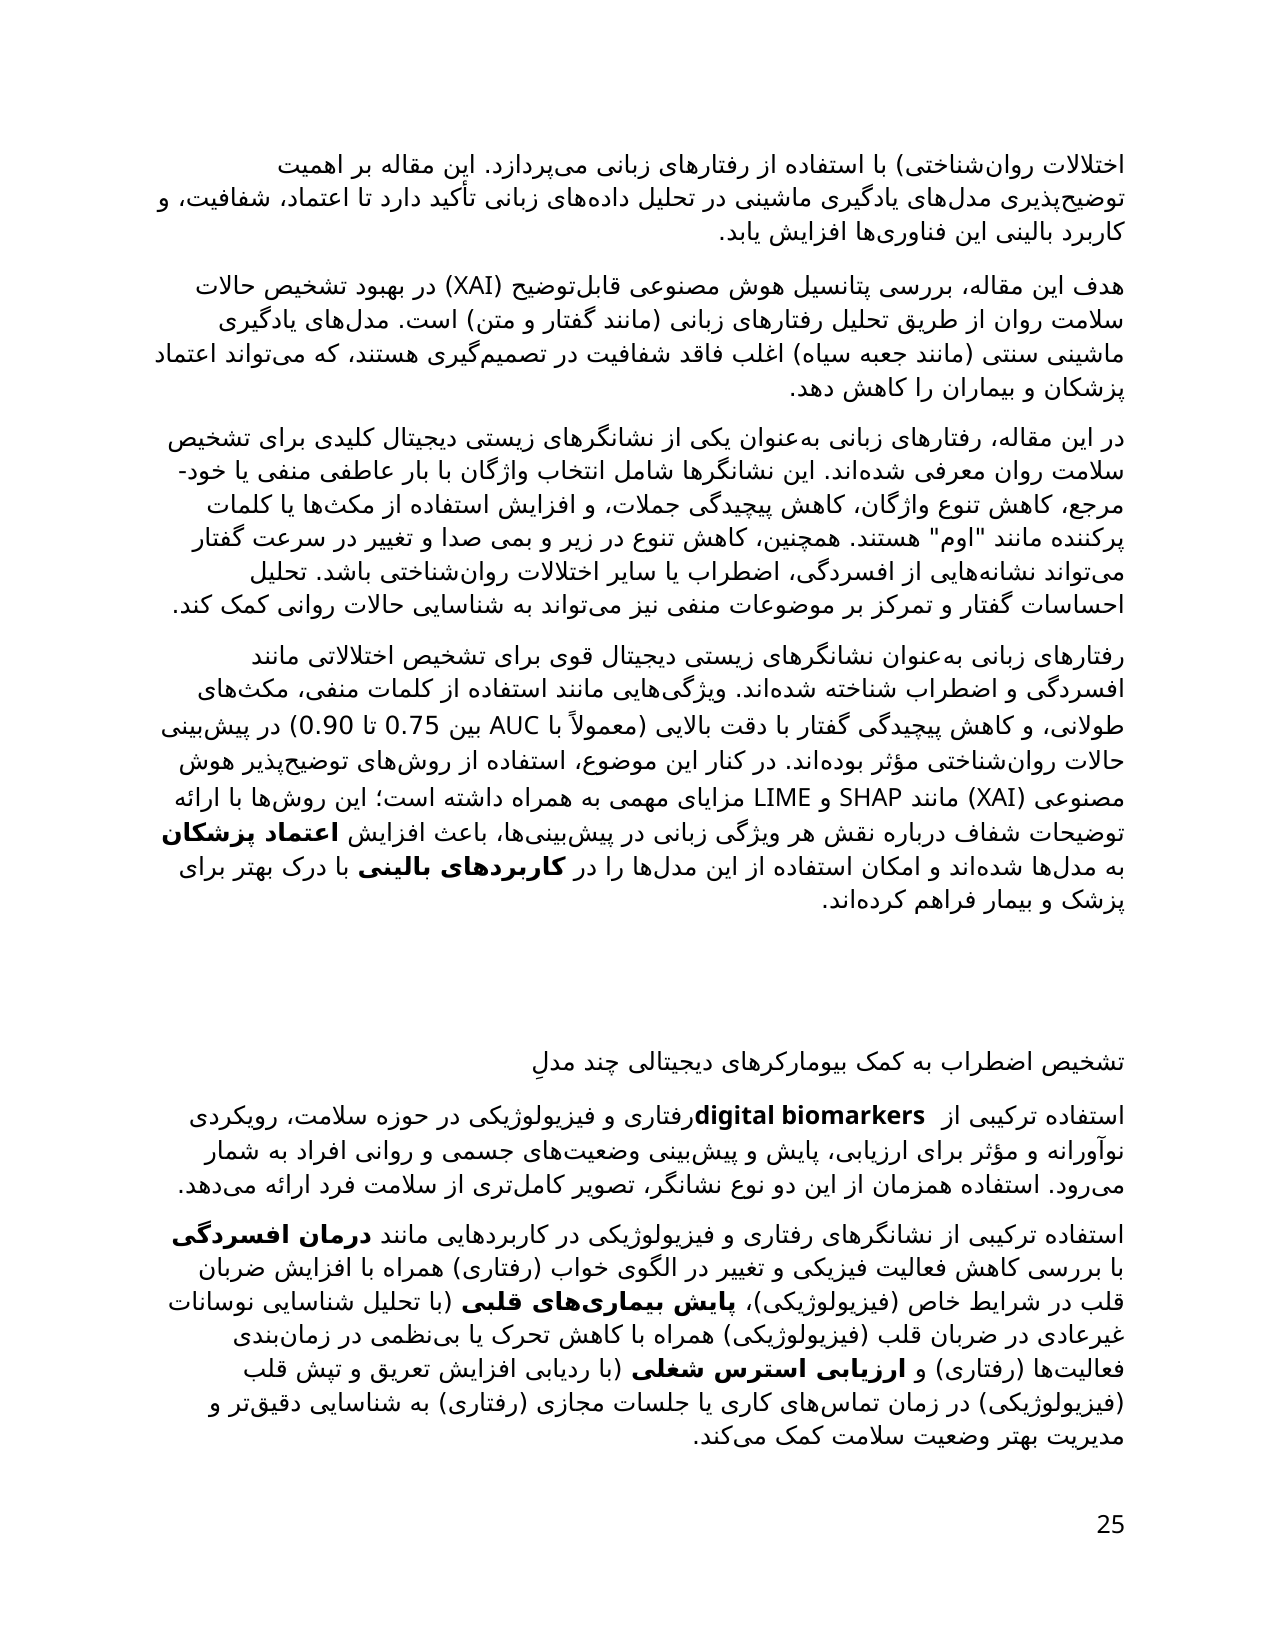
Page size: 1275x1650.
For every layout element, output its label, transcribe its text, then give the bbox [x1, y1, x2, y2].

text تشخیص اضطراب به کمک بیومارکرهای دیجیتالی چند مدلِ [150, 1047, 1125, 1077]
text هدف این مقاله، بررسی پتانسیل هوش مصنوعی قابل‌توضیح (XAI) در بهبود تشخیص حالات سلامت روان از طریق تحلیل رفتارهای زبانی (مانند گفتار و متن) است. مدل‌های یادگیری ماشینی سنتی (مانند جعبه سیاه) اغلب فاقد شفافیت در تصمیم‌گیری هستند، که می‌تواند اعتماد پزشکان و بیماران را کاهش دهد. [150, 267, 1125, 402]
text استفاده ترکیبی از نشانگرهای رفتاری و فیزیولوژیکی در کاربردهایی مانند درمان افسردگی با بررسی کاهش فعالیت فیزیکی و تغییر در الگوی خواب (رفتاری) همراه با افزایش ضربان قلب در شرایط خاص (فیزیولوژیکی)، پایش بیماری‌های قلبی (با تحلیل شناسایی نوسانات غیرعادی در ضربان قلب (فیزیولوژیکی) همراه با کاهش تحرک یا بی‌نظمی در زمان‌بندی فعالیت‌ها (رفتاری) و ارزیابی استرس شغلی (با ردیابی افزایش تعریق و تپش قلب (فیزیولوژیکی) در زمان تماس‌های کاری یا جلسات مجازی (رفتاری) به شناسایی دقیق‌تر و مدیریت بهتر وضعیت سلامت کمک می‌کند. [150, 1220, 1125, 1450]
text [150, 150, 1125, 246]
text در این مقاله، رفتارهای زبانی به‌عنوان یکی از نشانگرهای زیستی دیجیتال کلیدی برای تشخیص سلامت روان معرفی شده‌اند. این نشانگرها شامل انتخاب واژگان با بار عاطفی منفی یا خود‌-مرجع، کاهش تنوع واژگان، کاهش پیچیدگی جملات، و افزایش استفاده از مکث‌ها یا کلمات پرکننده مانند "اوم" هستند. همچنین، کاهش تنوع در زیر و بمی صدا و تغییر در سرعت گفتار می‌تواند نشانه‌هایی از افسردگی، اضطراب یا سایر اختلالات روان‌شناختی باشد. تحلیل احساسات گفتار و تمرکز بر موضوعات منفی نیز می‌تواند به شناسایی حالات روانی کمک کند. [150, 423, 1125, 620]
text استفاده ترکیبی از digital biomarkersرفتاری و فیزیولوژیکی در حوزه سلامت، رویکردی نوآورانه و مؤثر برای ارزیابی، پایش و پیش‌بینی وضعیت‌های جسمی و روانی افراد به شمار می‌رود. استفاده همزمان از این دو نوع نشانگر، تصویر کامل‌تری از سلامت فرد ارائه می‌دهد. [150, 1098, 1125, 1199]
text رفتارهای زبانی به‌عنوان نشانگرهای زیستی دیجیتال قوی برای تشخیص اختلالاتی مانند افسردگی و اضطراب شناخته شده‌اند. ویژگی‌هایی مانند استفاده از کلمات منفی، مکث‌های طولانی، و کاهش پیچیدگی گفتار با دقت بالایی (معمولاً با AUC بین 0.75 تا 0.90) در پیش‌بینی حالات روان‌شناختی مؤثر بوده‌اند. در کنار این موضوع، استفاده از روش‌های توضیح‌پذیر هوش مصنوعی (XAI) مانند SHAP و LIME مزایای مهمی به همراه داشته است؛ این روش‌ها با ارائه توضیحات شفاف درباره نقش هر ویژگی زبانی در پیش‌بینی‌ها، باعث افزایش اعتماد پزشکان به مدل‌ها شده‌اند و امکان استفاده از این مدل‌ها را در کاربردهای بالینی با درک بهتر برای پزشک و بیمار فراهم کرده‌اند. [150, 641, 1125, 915]
